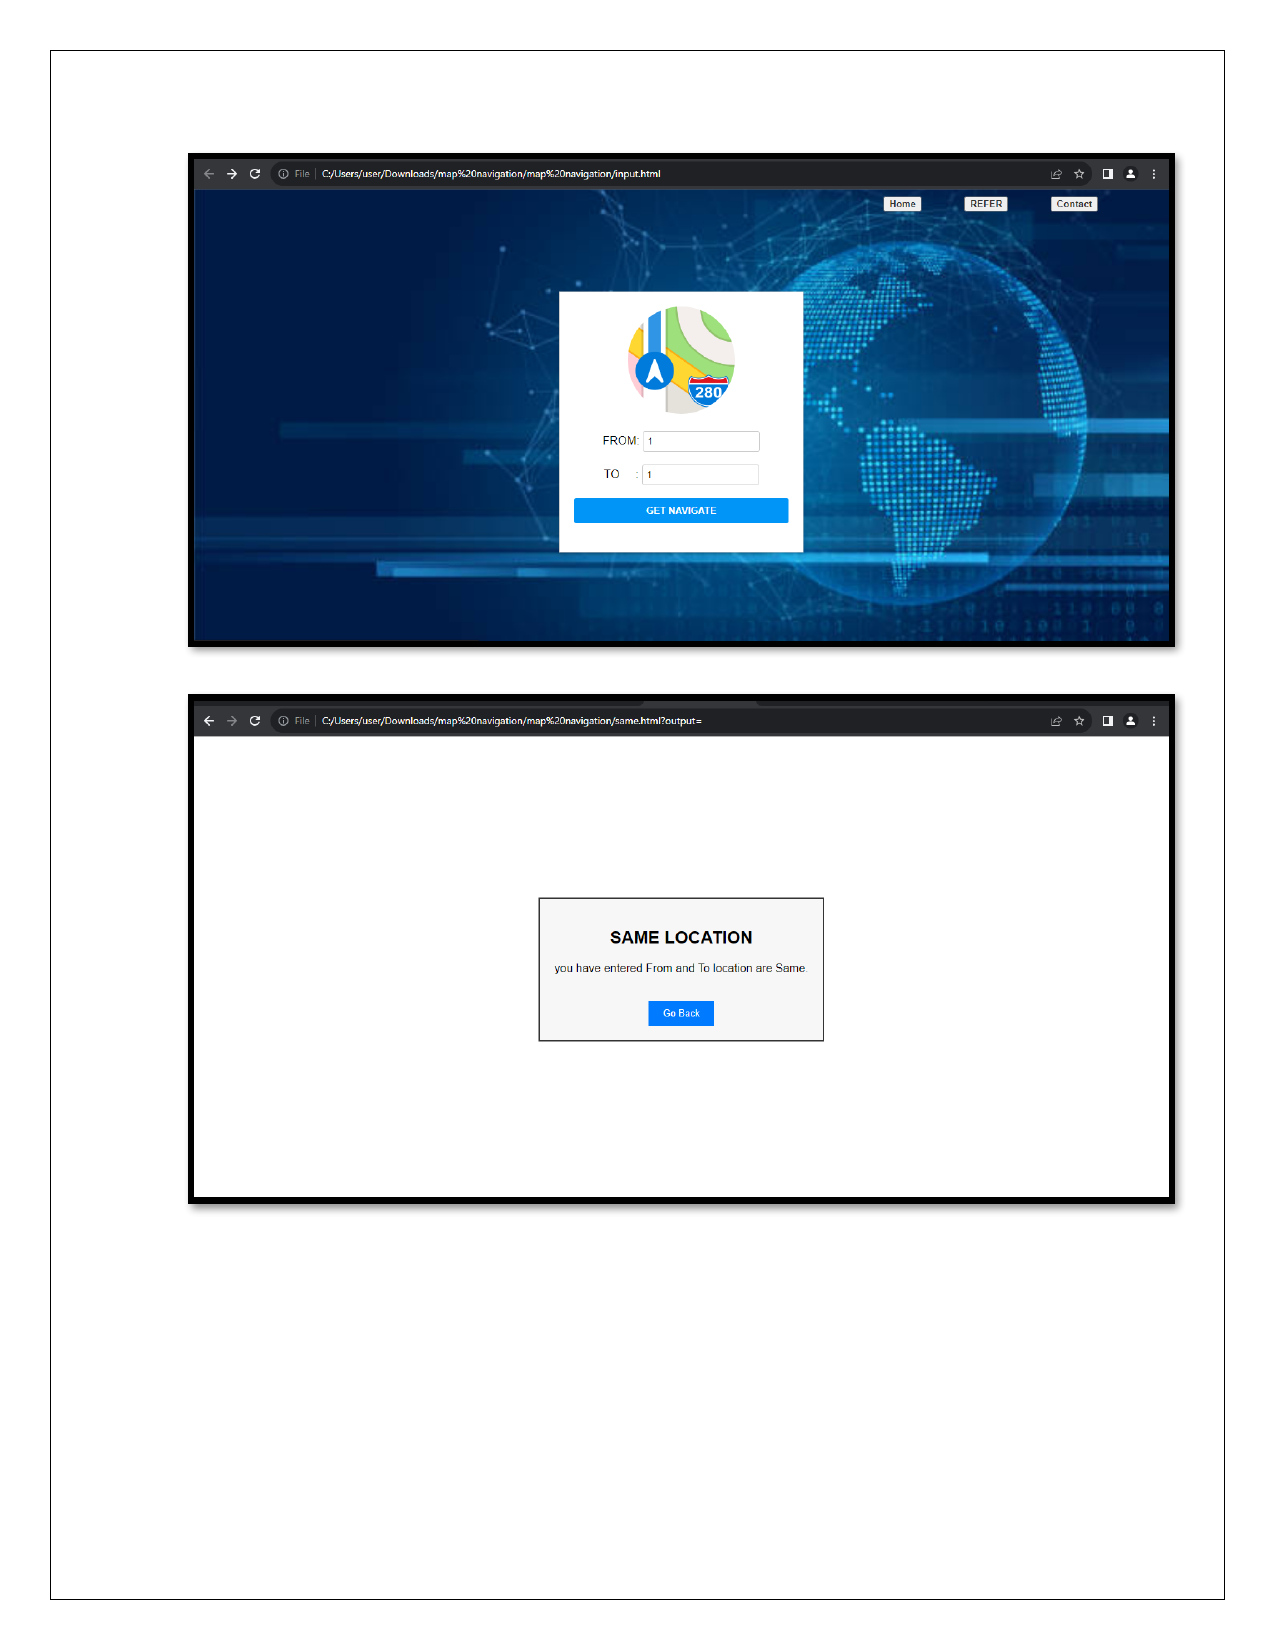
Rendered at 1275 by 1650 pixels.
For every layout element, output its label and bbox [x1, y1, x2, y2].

picture [194, 701, 1169, 1197]
picture [194, 159, 1169, 641]
